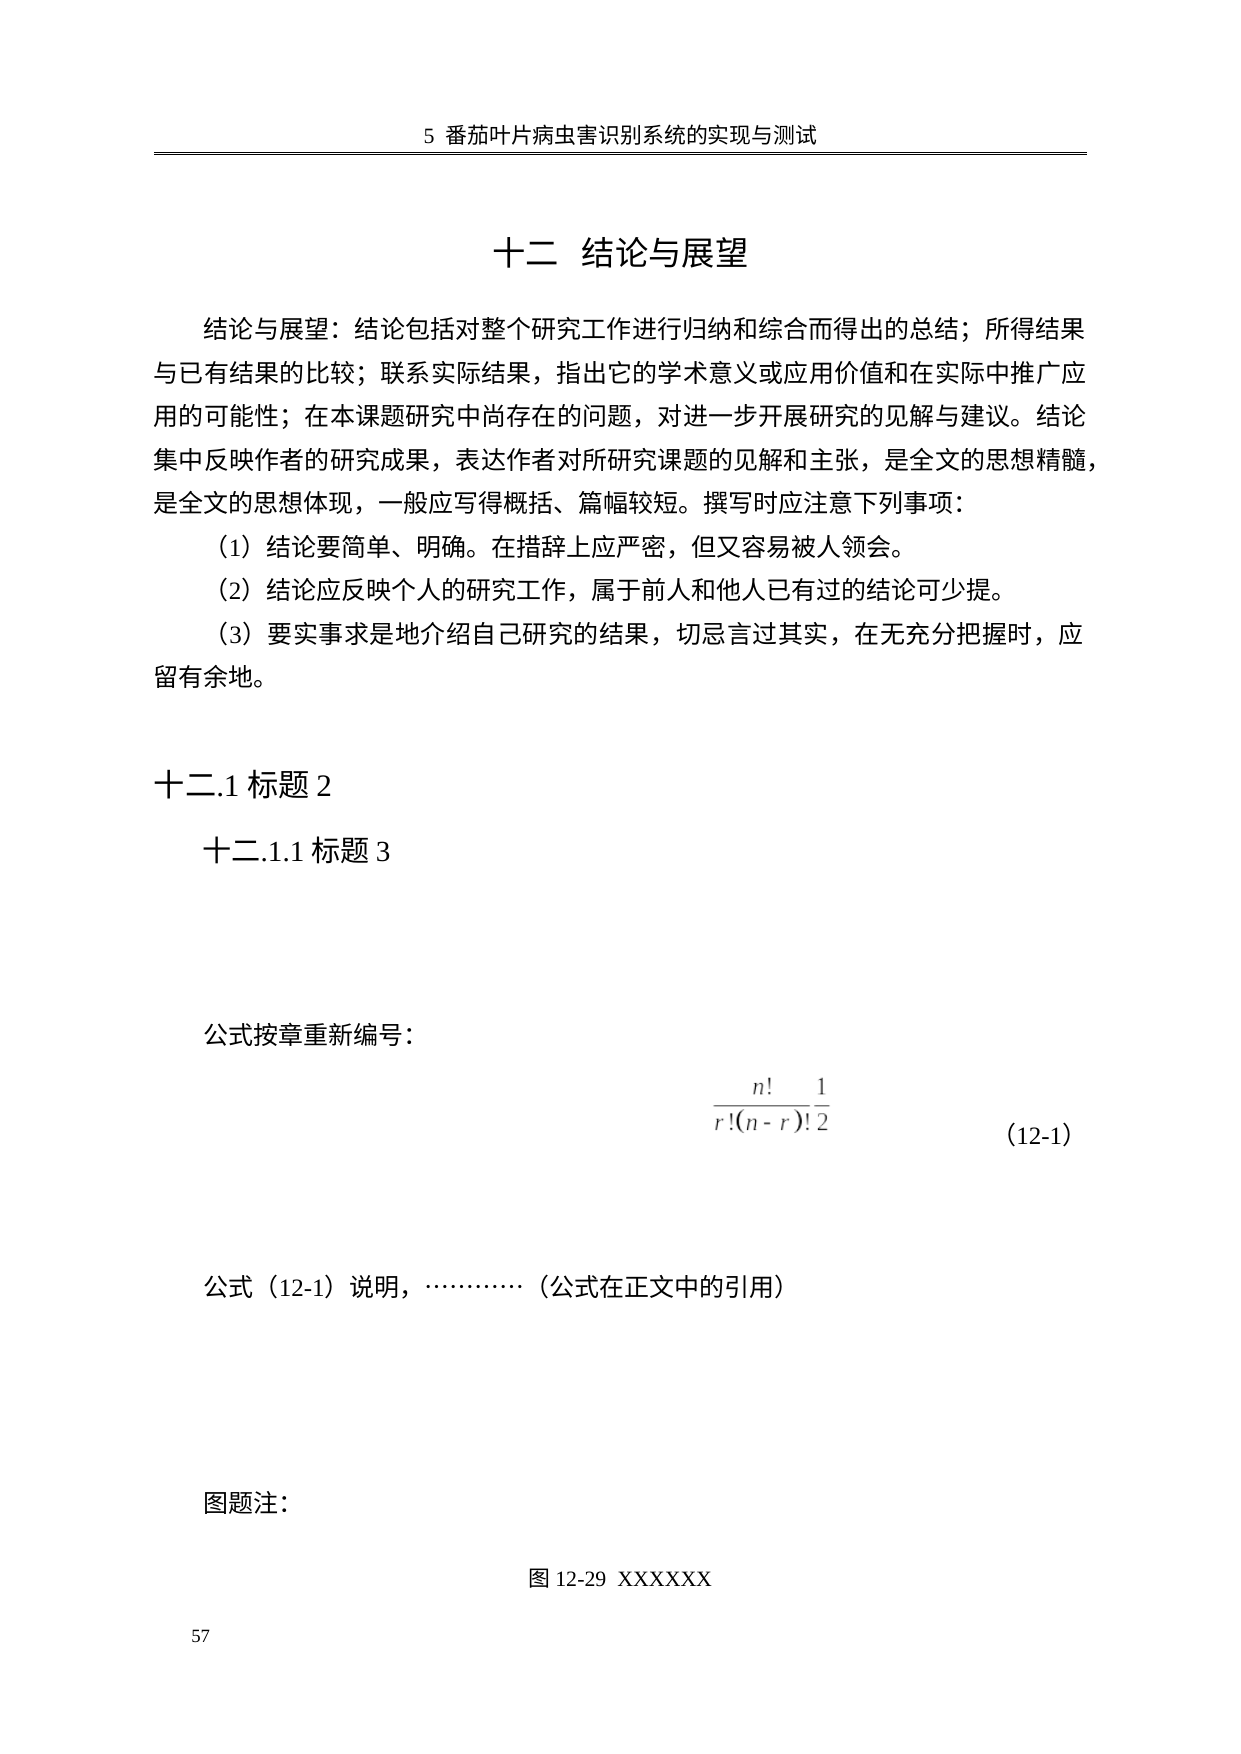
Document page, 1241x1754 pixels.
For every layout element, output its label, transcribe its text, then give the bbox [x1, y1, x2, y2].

subtitle 结论与展望 [153, 227, 1087, 275]
text 公式（12-1）说明，…………（公式在正文中的引用） [153, 1267, 1087, 1304]
text （12-1） [153, 1072, 1087, 1151]
text （2）结论应反映个人的研究工作，属于前人和他人已有过的结论可少提。 [153, 571, 1087, 607]
subtitle 标题2 [153, 760, 1087, 806]
text 结论与展望：结论包括对整个研究工作进行归纳和综合而得出的总结；所得结果与已有结果的比较；联系实际结果，指出它的学术意义或应用价值和在实际中推广应用的可能性；在本课题研究中尚存在的问题，对进一步开展研究的见解与建议。结论集中反映作者的研究成果，表达作者对所研究课题的见解和主张，是全文的思想精髓，是全文的思想体现，一般应写得概括、篇幅较短。撰写时应注意下列事项： [153, 310, 1087, 520]
text 公式按章重新编号： [153, 1016, 1087, 1052]
text （1）结论要简单、明确。在措辞上应严密，但又容易被人领会。 [153, 527, 1087, 563]
text 图题注： [153, 1483, 1087, 1519]
subtitle 标题3 [202, 827, 1087, 869]
text （3）要实事求是地介绍自己研究的结果，切忌言过其实，在无充分把握时，应留有余地。 [153, 614, 1087, 694]
